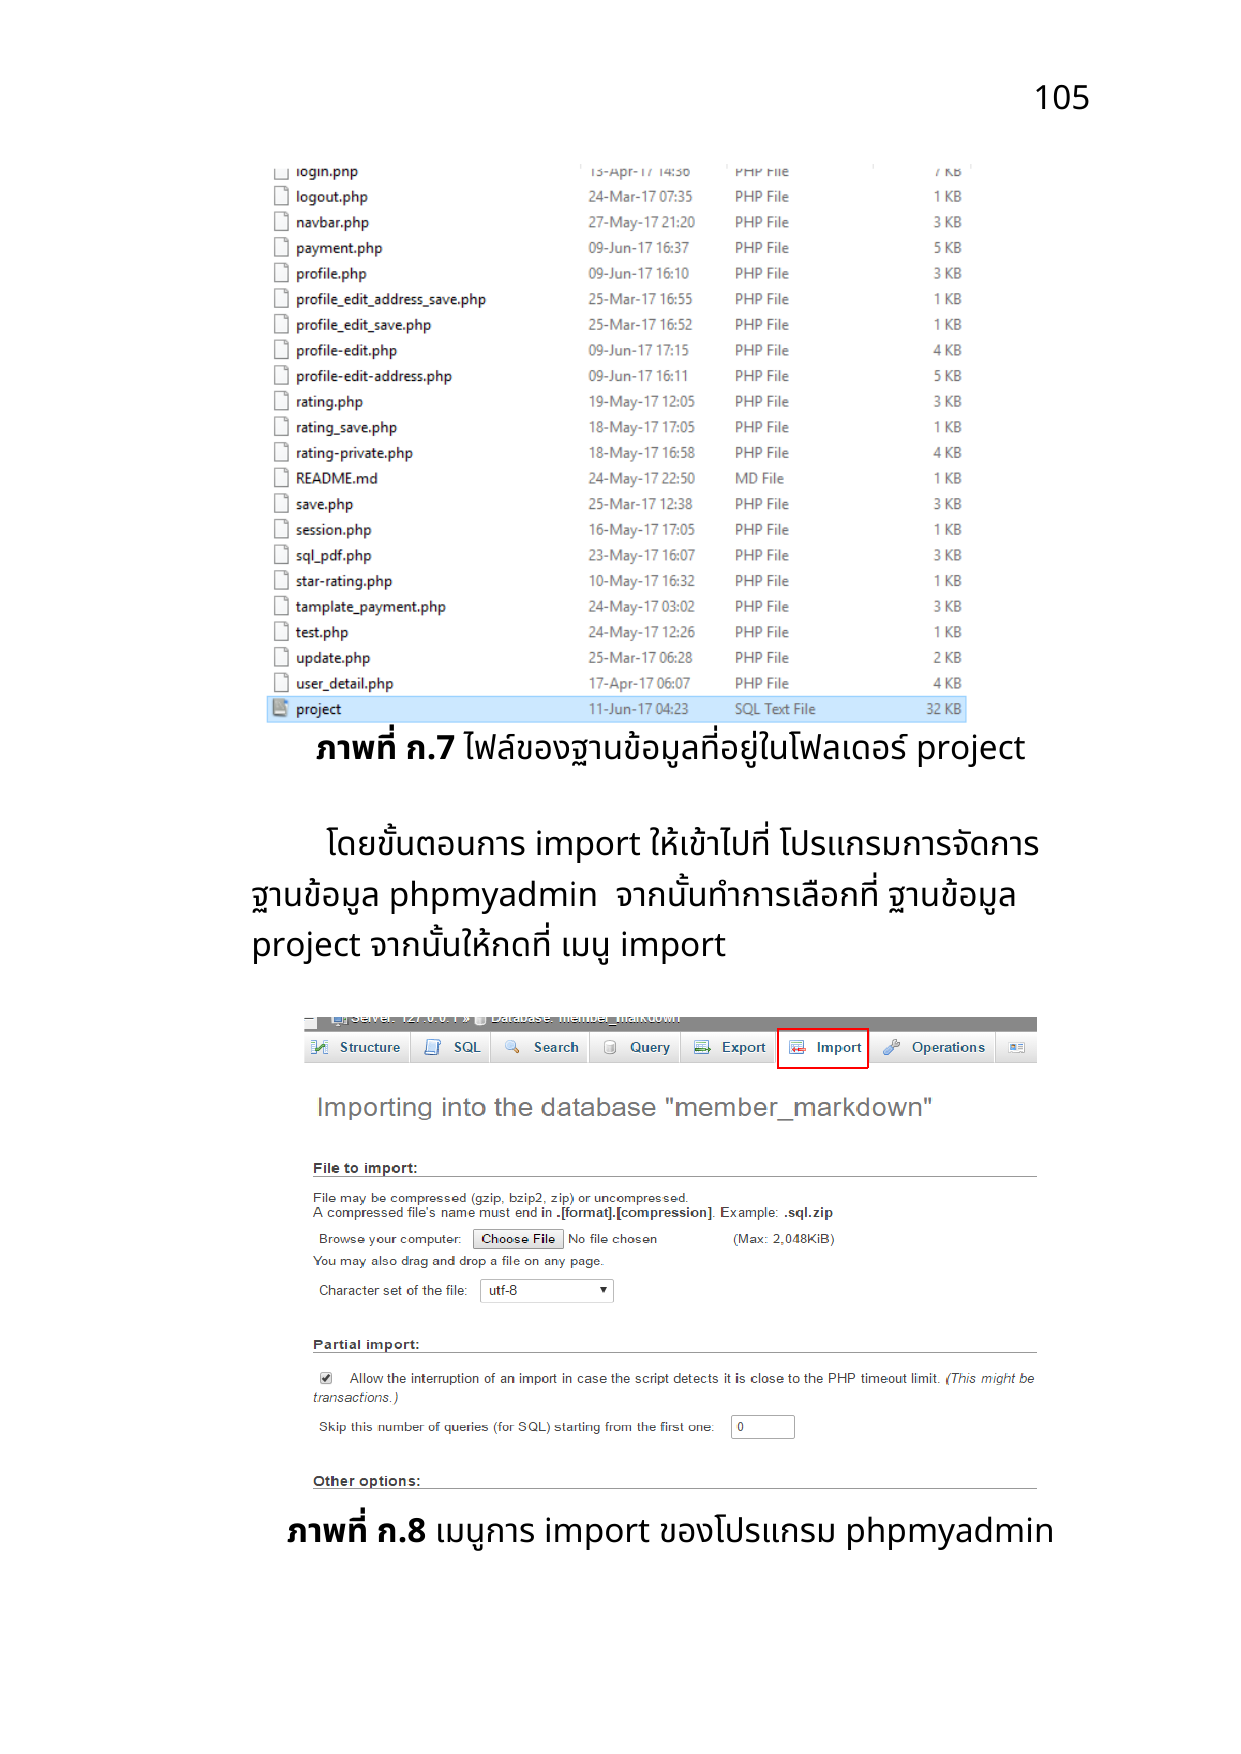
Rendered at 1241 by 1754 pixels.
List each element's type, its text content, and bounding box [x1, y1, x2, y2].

text โดยขั้นตอนการ import ให้เข้าไปที่ โปรแกรมการจัดการฐานข้อมูล phpmyadmin จากนั้นทำการเลือกที่ ฐานข้อมูล project จากนั้นให้กดที่ เมนู import [251, 820, 1090, 972]
text ภาพที่ ก.7 ไฟล์ของฐานข้อมูลที่อยู่ในโฟลเดอร์ project [251, 724, 1090, 774]
text ภาพที่ ก.8 เมนูการ import ของโปรแกรม phpmyadmin [251, 1507, 1090, 1558]
picture [251, 164, 1091, 724]
picture [304, 1017, 1037, 1507]
